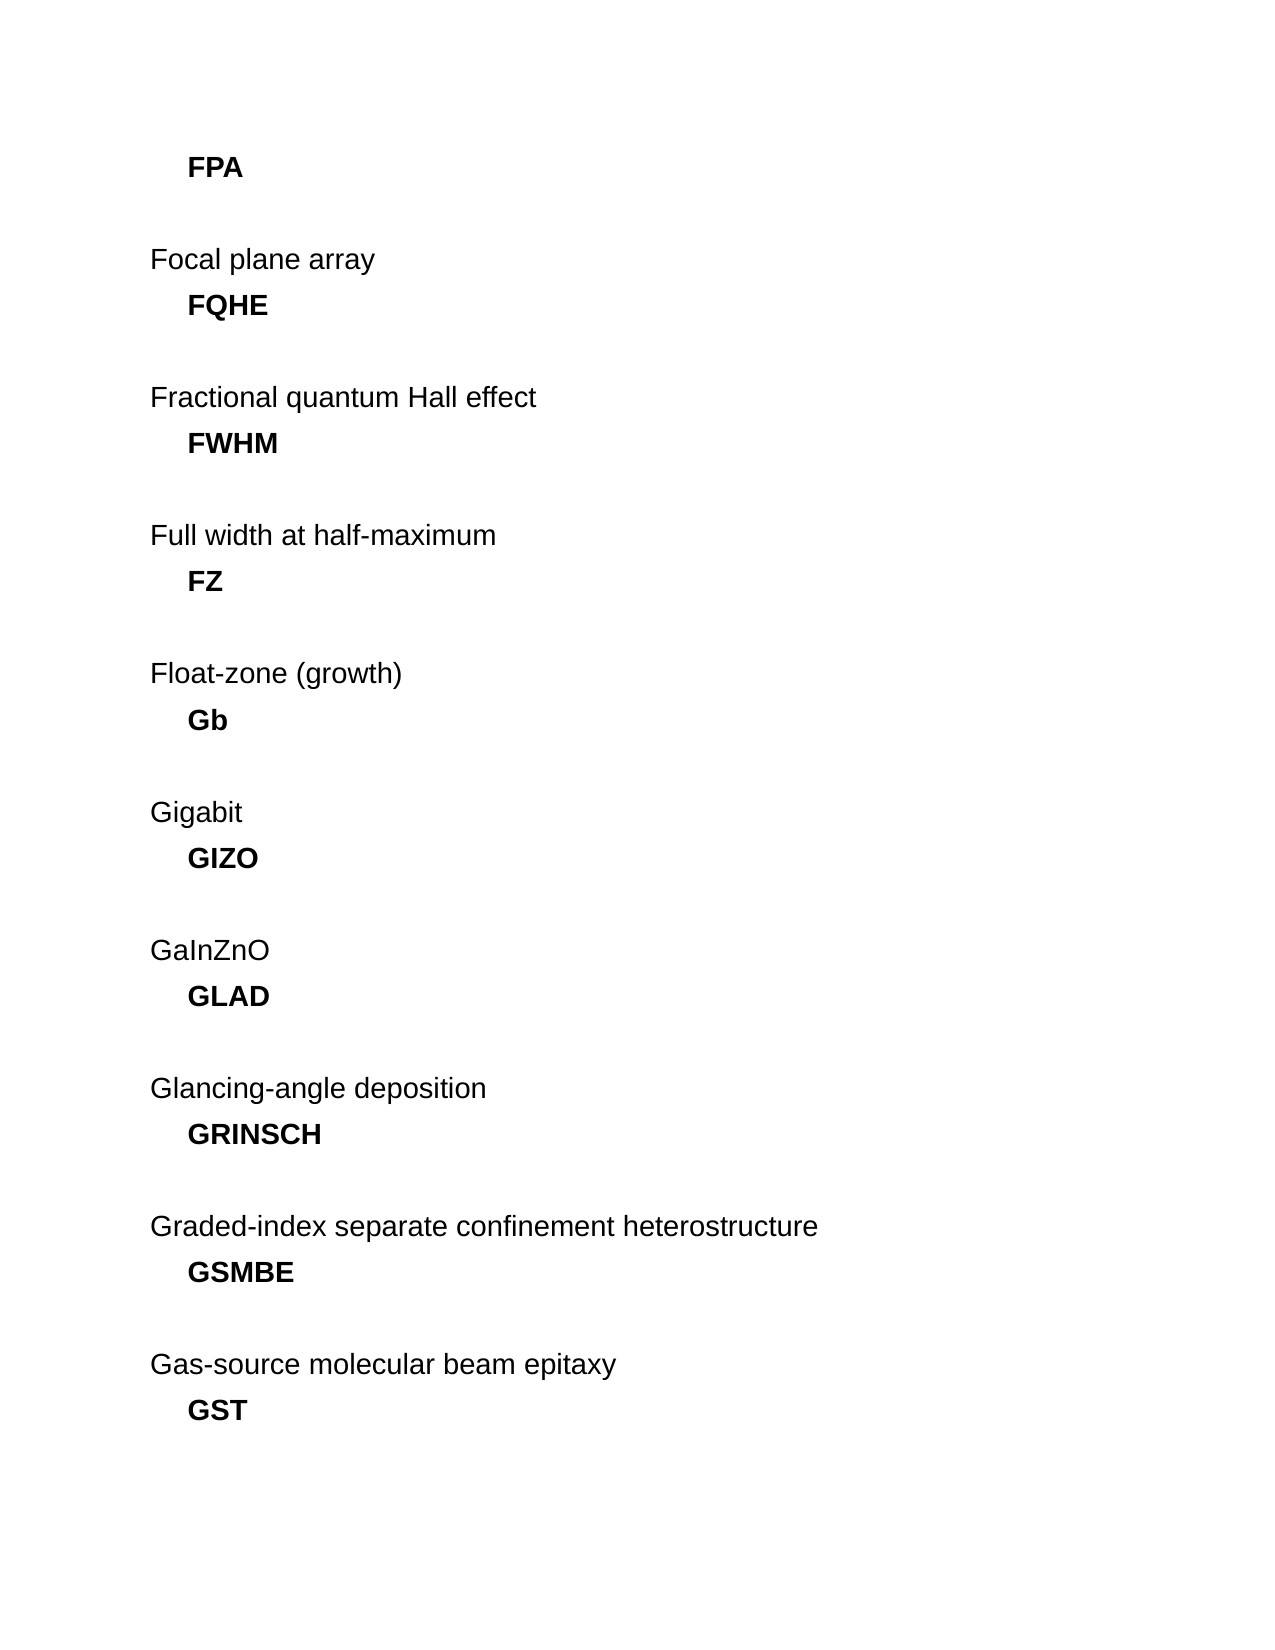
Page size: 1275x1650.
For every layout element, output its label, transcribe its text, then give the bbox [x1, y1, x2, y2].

text Float-zone (growth) [150, 656, 1125, 690]
text GRINSCH [187, 1117, 1125, 1150]
text Glancing-angle deposition [150, 1071, 1125, 1104]
text Fractional quantum Hall effect [150, 380, 1125, 414]
text Focal plane array [150, 242, 1125, 276]
text FWHM [187, 426, 1125, 460]
text GST [187, 1393, 1125, 1427]
text Gas-source molecular beam epitaxy [150, 1347, 1125, 1381]
text Full width at half-maximum [150, 518, 1125, 552]
text GSMBE [187, 1255, 1125, 1288]
text GLAD [187, 979, 1125, 1012]
text FPA [187, 150, 1125, 183]
text FQHE [187, 288, 1125, 322]
text Gigabit [150, 794, 1125, 828]
text Graded-index separate confinement heterostructure [150, 1209, 1125, 1242]
text FZ [187, 564, 1125, 598]
text GIZO [187, 841, 1125, 874]
text GaInZnO [150, 933, 1125, 966]
text Gb [187, 702, 1125, 736]
